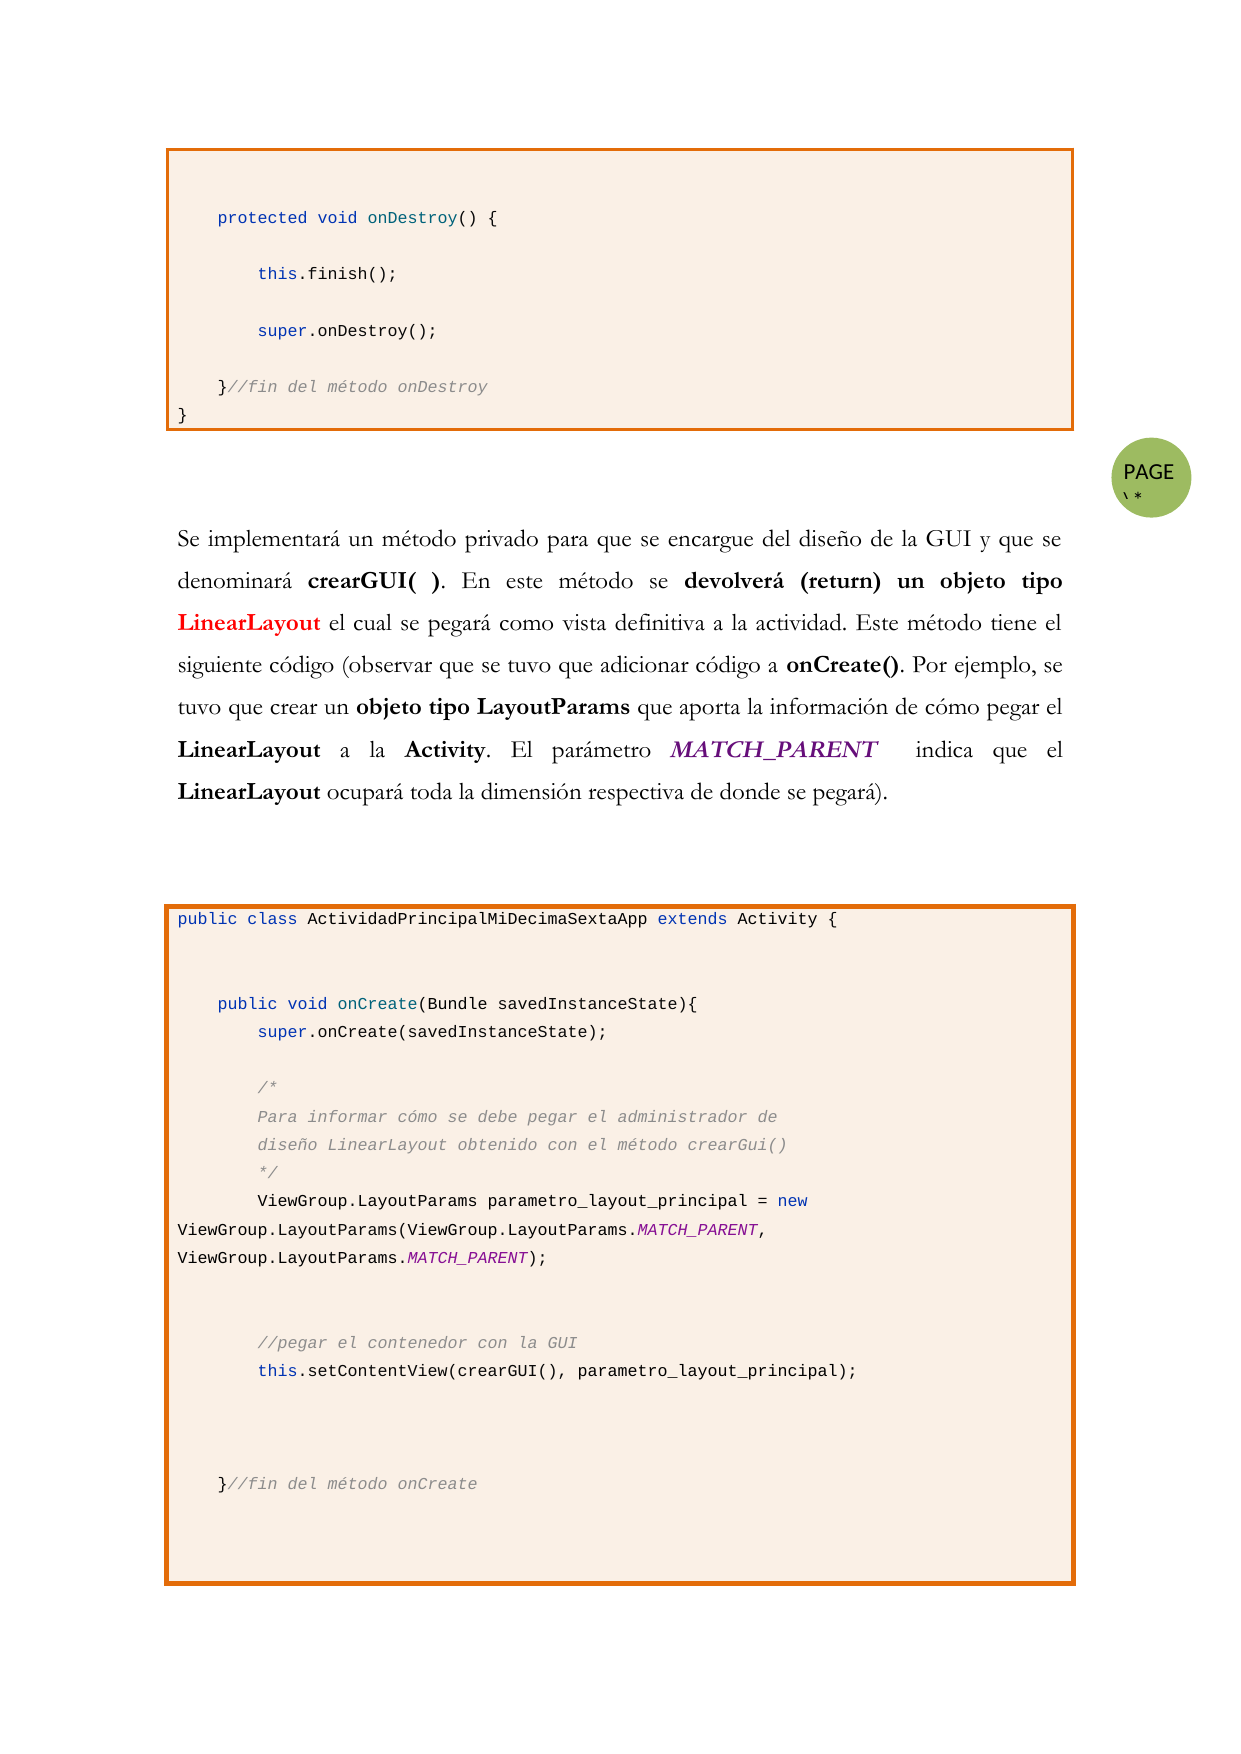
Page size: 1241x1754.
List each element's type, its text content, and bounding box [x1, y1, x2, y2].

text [169, 909, 1071, 1581]
text Se implementará un método privado para que se encargue del diseño de la GUI y que se denominará crearGUI( ). En este método se devolverá (return) un objeto tipo LinearLayout el cual se pegará como vista definitiva a la actividad. Este método tiene el siguiente código (observar que se tuvo que adicionar código a onCreate(). Por ejemplo, se tuvo que crear un objeto tipo LayoutParams que aporta la información de cómo pegar el LinearLayout a la Activity. El parámetro MATCH_PARENT indica que el LinearLayout ocupará toda la dimensión respectiva de donde se pegará). [177, 524, 1063, 806]
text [169, 151, 1071, 428]
